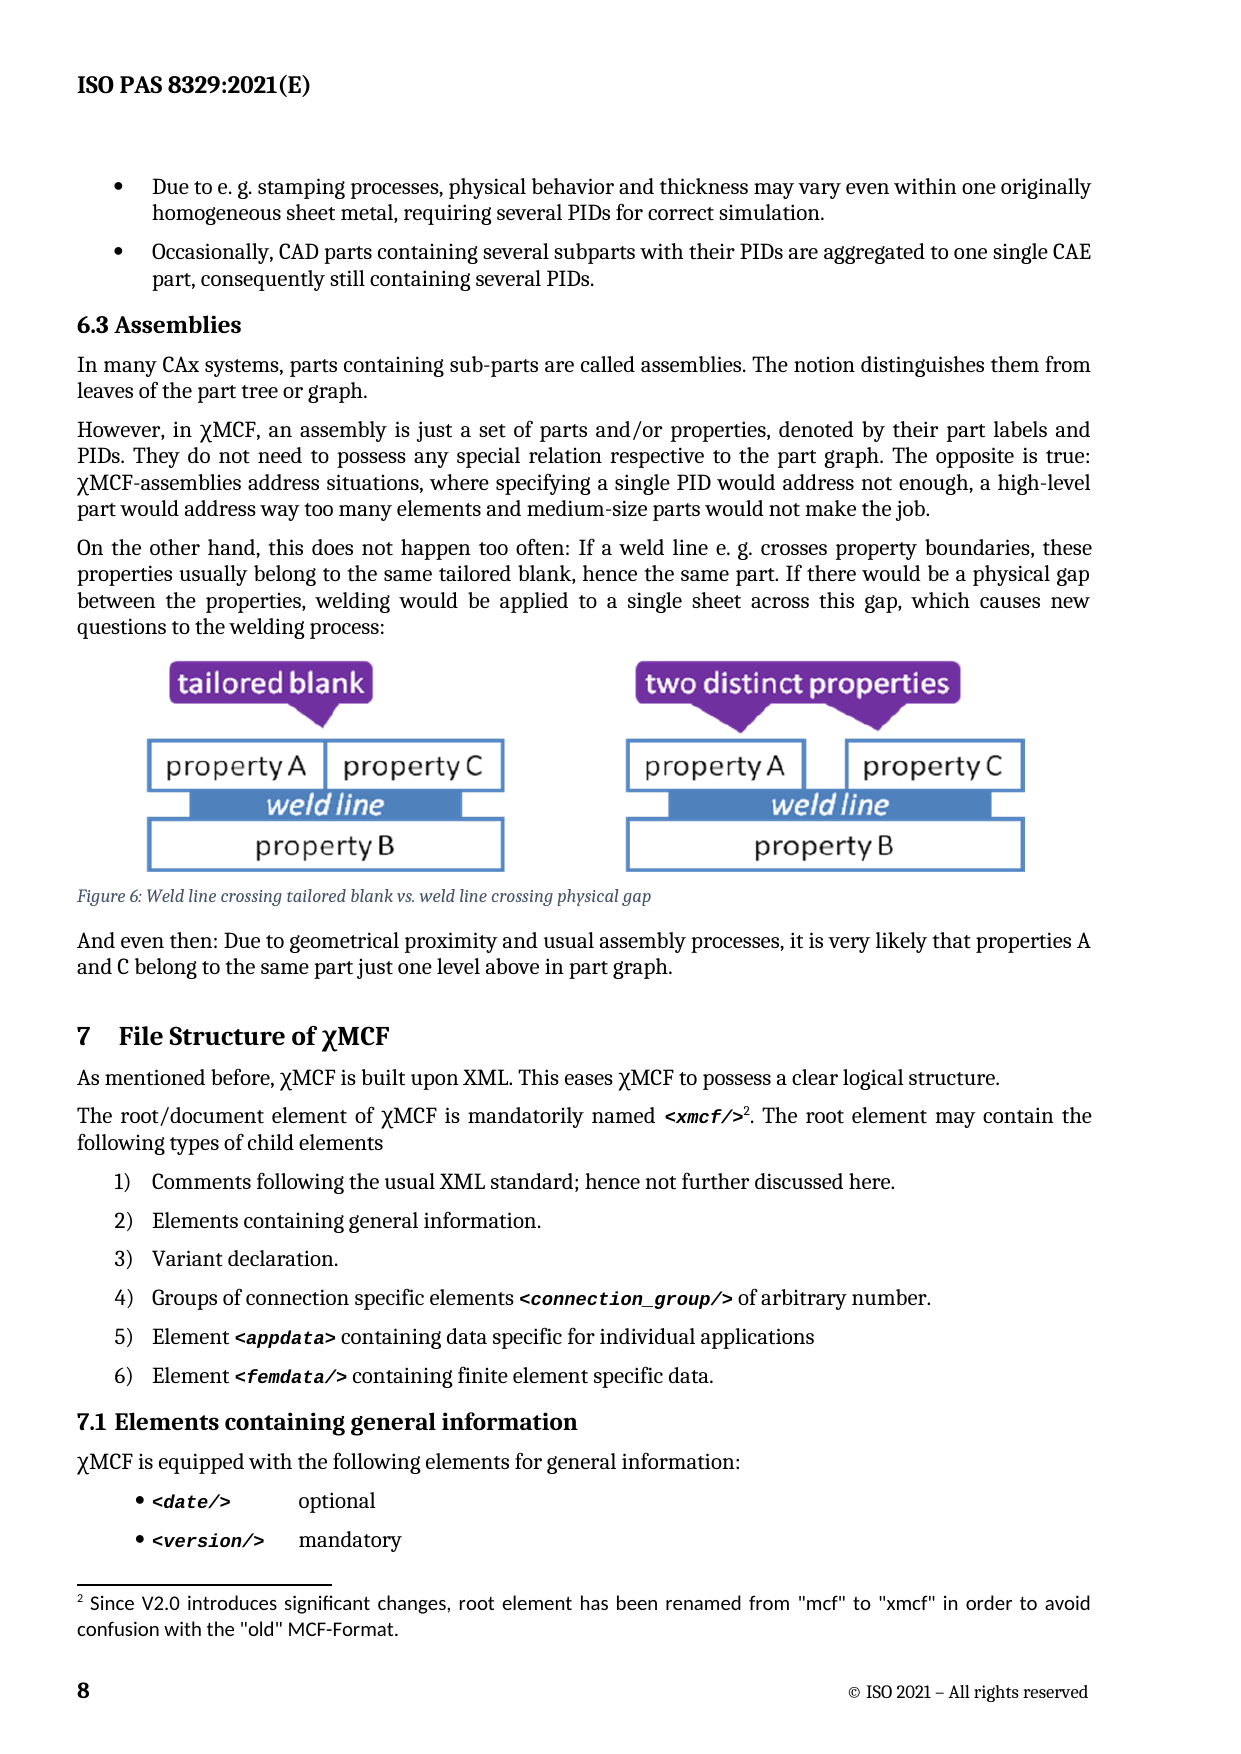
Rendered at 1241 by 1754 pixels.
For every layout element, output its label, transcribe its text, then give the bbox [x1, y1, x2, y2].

list Occasionally, CAD parts containing several subparts with their PIDs are aggregated to one single CAE part, consequently still containing several PIDs. [114, 239, 1092, 292]
text On the other hand, this does not happen too often: If a weld line e. g. crosses property boundaries, these properties usually belong to the same tailored blank, hence the same part. If there would be a physical gap between the properties, welding would be applied to a single sheet across this gap, which causes new questions to the welding process: [77, 535, 1092, 640]
text In many CAx systems, parts containing sub-parts are called assemblies. The notion distinguishes them from leaves of the part tree or graph. [77, 352, 1092, 404]
list <date/> optional [136, 1488, 1092, 1514]
text And even then: Due to geometrical proximity and usual assembly processes, it is very likely that properties A and C belong to the same part just one level above in part graph. [77, 927, 1092, 980]
list <version/> mandatory [136, 1527, 1092, 1553]
text However, in χMCF, an assembly is just a set of parts and/or properties, denoted by their part labels and PIDs. They do not need to possess any special relation respective to the part graph. The opposite is true: χMCF-assemblies address situations, where specifying a single PID would address not enough, a high-level part would address way too many elements and medium-size parts would not make the job. [77, 417, 1092, 522]
text As mentioned before, χMCF is built upon XML. This eases χMCF to possess a clear logical structure. [77, 1064, 1092, 1091]
text χMCF is equipped with the following elements for general information: [77, 1449, 1092, 1476]
text The root/document element of χMCF is mandatorily named <xmcf/>. The root element may contain the following types of child elements [77, 1103, 1092, 1156]
subtitle Elements containing general information [77, 1408, 1092, 1437]
picture [144, 660, 1026, 872]
list Due to e. g. stamping processes, physical behavior and thickness may vary even within one originally homogeneous sheet metal, requiring several PIDs for correct simulation. [114, 174, 1092, 227]
subtitle Assemblies [77, 311, 1092, 339]
list Groups of connection specific elements <connection_group/> of arbitrary number. [114, 1285, 1092, 1311]
subtitle File Structure of χMCF [77, 1021, 1092, 1052]
list Variant declaration. [114, 1246, 1092, 1273]
list Comments following the usual XML standard; hence not further discussed here. [114, 1168, 1092, 1195]
list Element <femdata/> containing finite element specific data. [114, 1363, 1092, 1389]
text Figure 6: Weld line crossing tailored blank vs. weld line crossing physical gap [77, 885, 1092, 907]
list Element <appdata> containing data specific for individual applications [114, 1324, 1092, 1350]
list Elements containing general information. [114, 1207, 1092, 1234]
